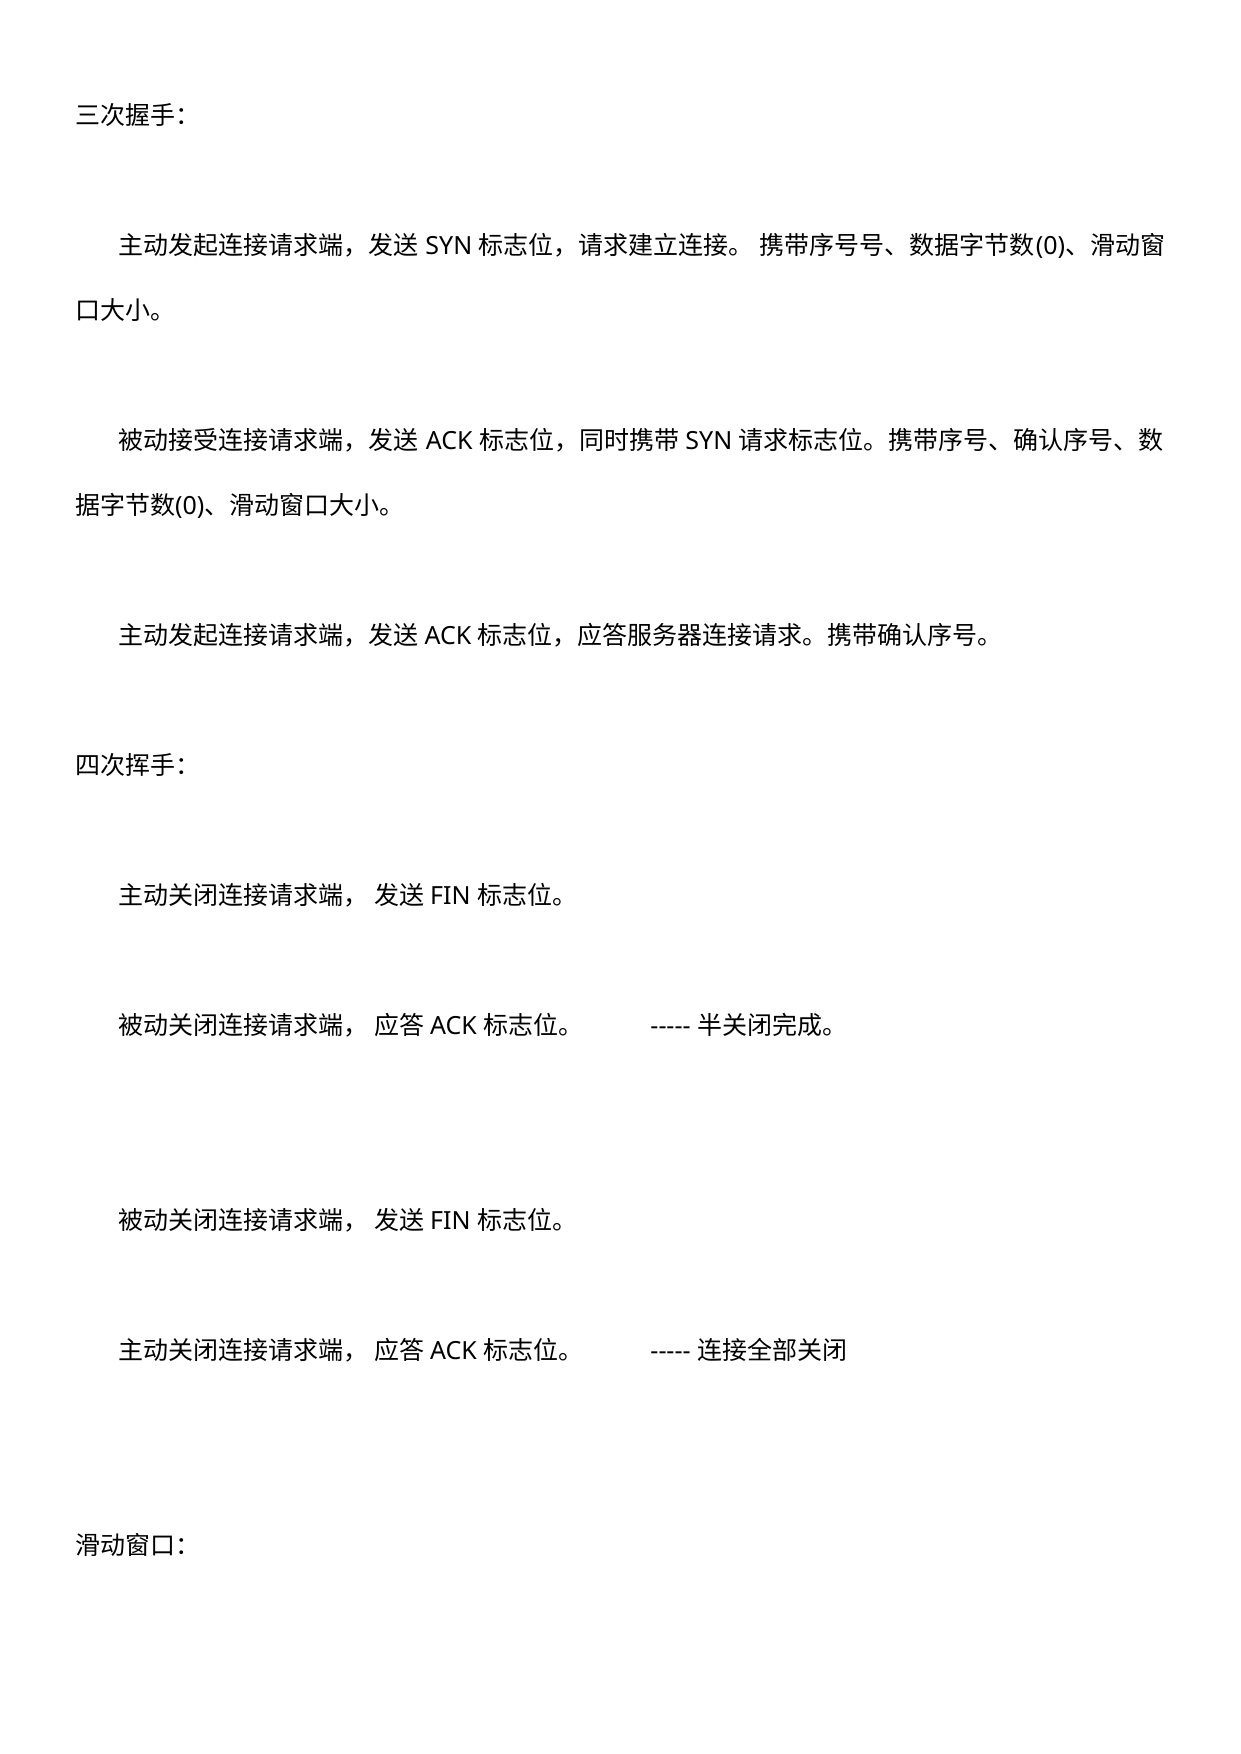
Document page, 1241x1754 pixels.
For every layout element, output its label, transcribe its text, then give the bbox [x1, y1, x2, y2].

text 被动接受连接请求端，发送 ACK 标志位，同时携带 SYN 请求标志位。携带序号、确认序号、数据字节数(0)、滑动窗口大小。 [75, 406, 1165, 536]
text 被动关闭连接请求端， 发送 FIN 标志位。 [75, 1186, 1165, 1251]
text 主动发起连接请求端，发送 SYN 标志位，请求建立连接。 携带序号号、数据字节数(0)、滑动窗口大小。 [75, 211, 1165, 341]
text 滑动窗口： [75, 1511, 1165, 1576]
text 三次握手： [75, 81, 1165, 146]
text 四次挥手： [75, 731, 1165, 796]
text 主动关闭连接请求端， 发送 FIN 标志位。 [75, 861, 1165, 926]
text 被动关闭连接请求端， 应答 ACK 标志位。 ----- 半关闭完成。 [75, 991, 1165, 1056]
text 主动关闭连接请求端， 应答 ACK 标志位。 ----- 连接全部关闭 [75, 1316, 1165, 1381]
text 主动发起连接请求端，发送 ACK 标志位，应答服务器连接请求。携带确认序号。 [75, 601, 1165, 666]
